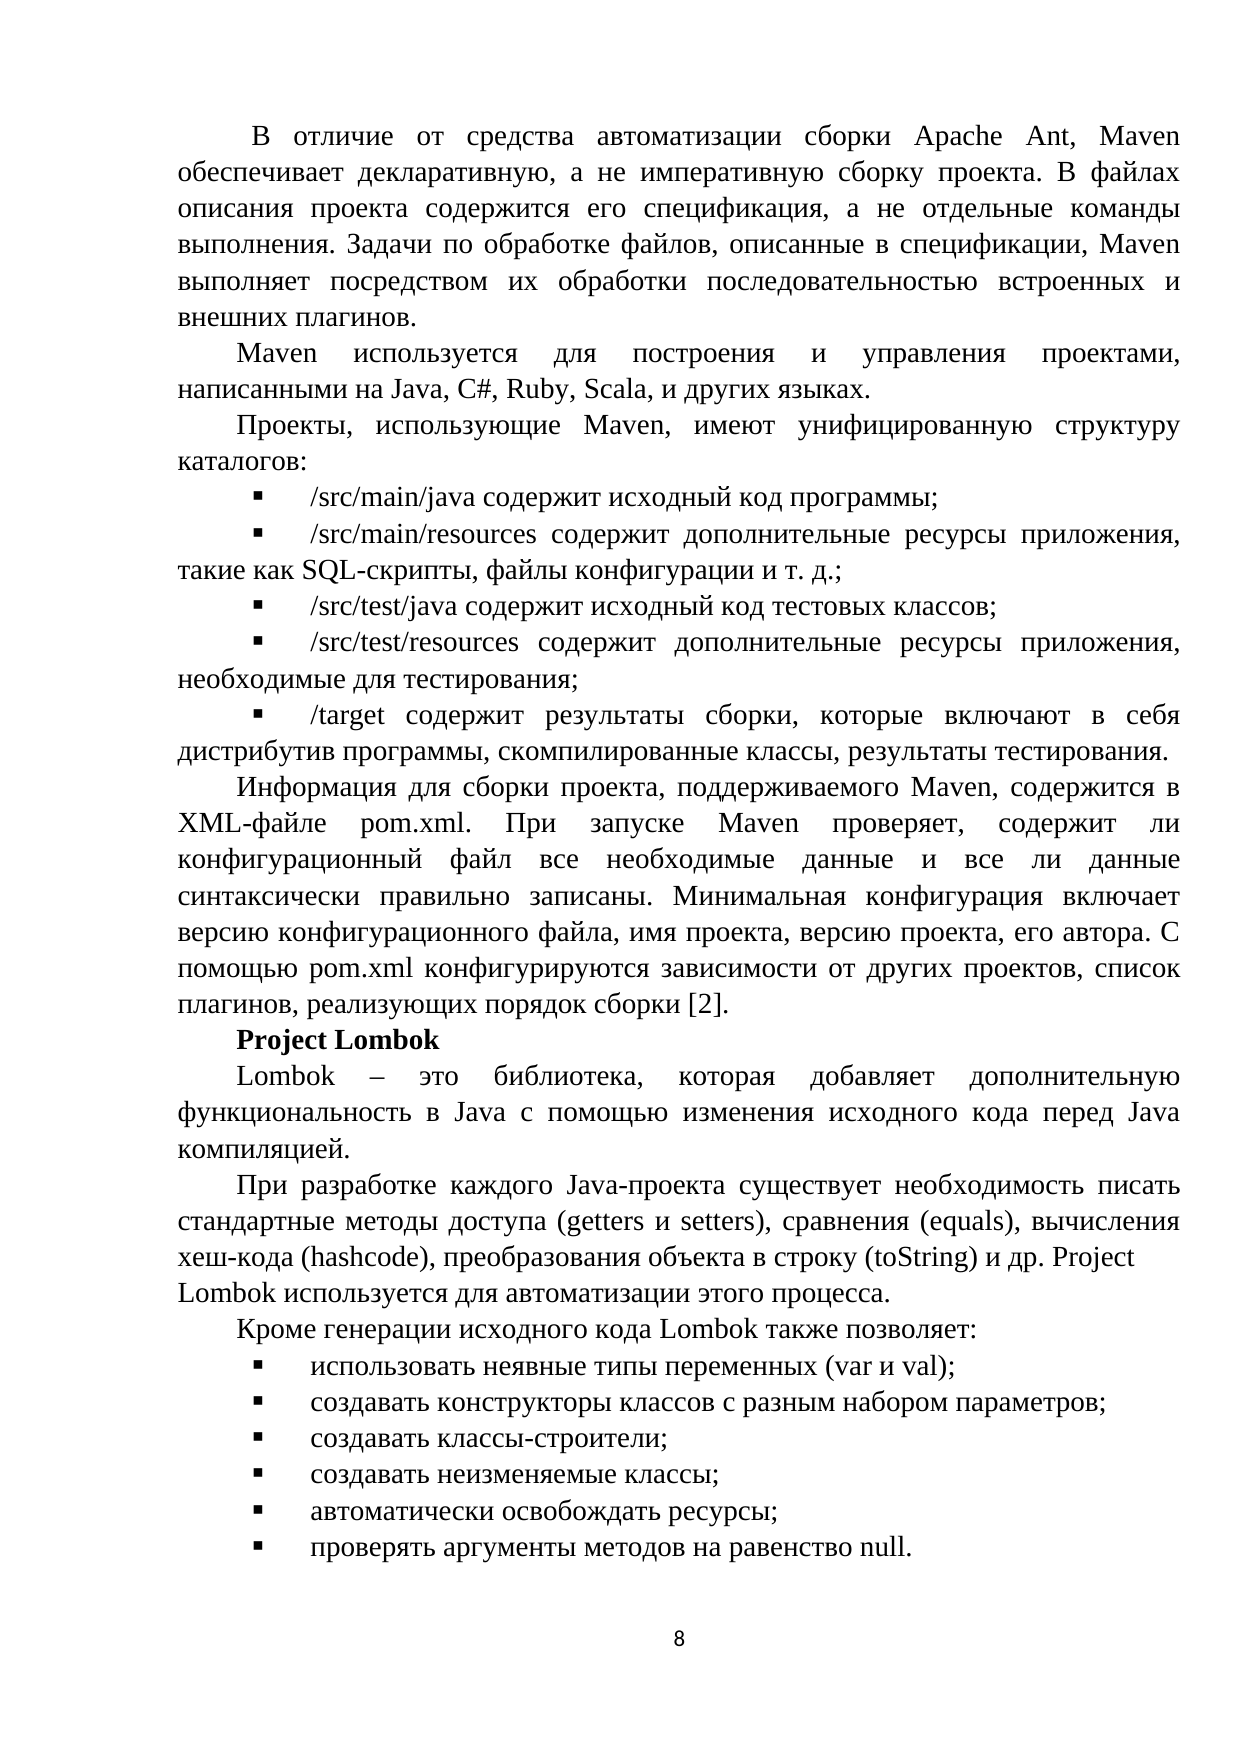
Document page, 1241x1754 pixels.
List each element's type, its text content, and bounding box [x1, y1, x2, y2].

text Lombok – это библиотека, которая добавляет дополнительную функциональность в Java c помощью изменения исходного кода перед Java компиляцией. [177, 1058, 1181, 1164]
list /target содержит результаты сборки, которые включают в себя дистрибутив программы, скомпилированные классы, результаты тестирования. [177, 697, 1181, 767]
list создавать неизменяемые классы; [177, 1456, 1181, 1490]
text Lombok используется для автоматизации этого процесса. [177, 1275, 1181, 1309]
list /src/main/java содержит исходный код программы; [177, 479, 1181, 513]
list создавать классы-строители; [177, 1420, 1181, 1454]
text Информация для сборки проекта, поддерживаемого Maven, содержится в XML-файле pom.xml. При запуске Maven проверяет, содержит ли конфигурационный файл все необходимые данные и все ли данные синтаксически правильно записаны. Минимальная конфигурация включает версию конфигурационного файла, имя проекта, версию проекта, его автора. С помощью pom.xml конфигурируются зависимости от других проектов, список плагинов, реализующих порядок сборки [2]. [177, 769, 1181, 1020]
list проверять аргументы методов на равенство null. [177, 1529, 1181, 1562]
list /src/test/java содержит исходный код тестовых классов; [177, 588, 1181, 622]
text В отличие от средства автоматизации сборки Apache Ant, Maven обеспечивает декларативную, а не императивную сборку проекта. В файлах описания проекта содержится его спецификация, а не отдельные команды выполнения. Задачи по обработке файлов, описанные в спецификации, Maven выполняет посредством их обработки последовательностью встроенных и внешних плагинов. [177, 118, 1181, 332]
text При разработке каждого Java-проекта существует необходимость писать стандартные методы доступа (getters и setters), сравнения (equals), вычисления хеш-кода (hashcode), преобразования объекта в строку (toString) и др. Project [177, 1167, 1181, 1273]
text Project Lombok [177, 1022, 1181, 1056]
list автоматически освобождать ресурсы; [177, 1493, 1181, 1526]
list /src/test/resources содержит дополнительные ресурсы приложения, необходимые для тестирования; [177, 624, 1181, 694]
text Maven используется для построения и управления проектами, написанными на Java, C#, Ruby, Scala, и других языках. [177, 335, 1181, 405]
text Кроме генерации исходного кода Lombok также позволяет: [177, 1311, 1181, 1345]
list использовать неявные типы переменных (var и val); [177, 1348, 1181, 1381]
list /src/main/resources содержит дополнительные ресурсы приложения, такие как SQL-скрипты, файлы конфигурации и т. д.; [177, 516, 1181, 586]
text Проекты, использующие Maven, имеют унифицированную структуру каталогов: [177, 407, 1181, 477]
list создавать конструкторы классов с разным набором параметров; [177, 1384, 1181, 1417]
